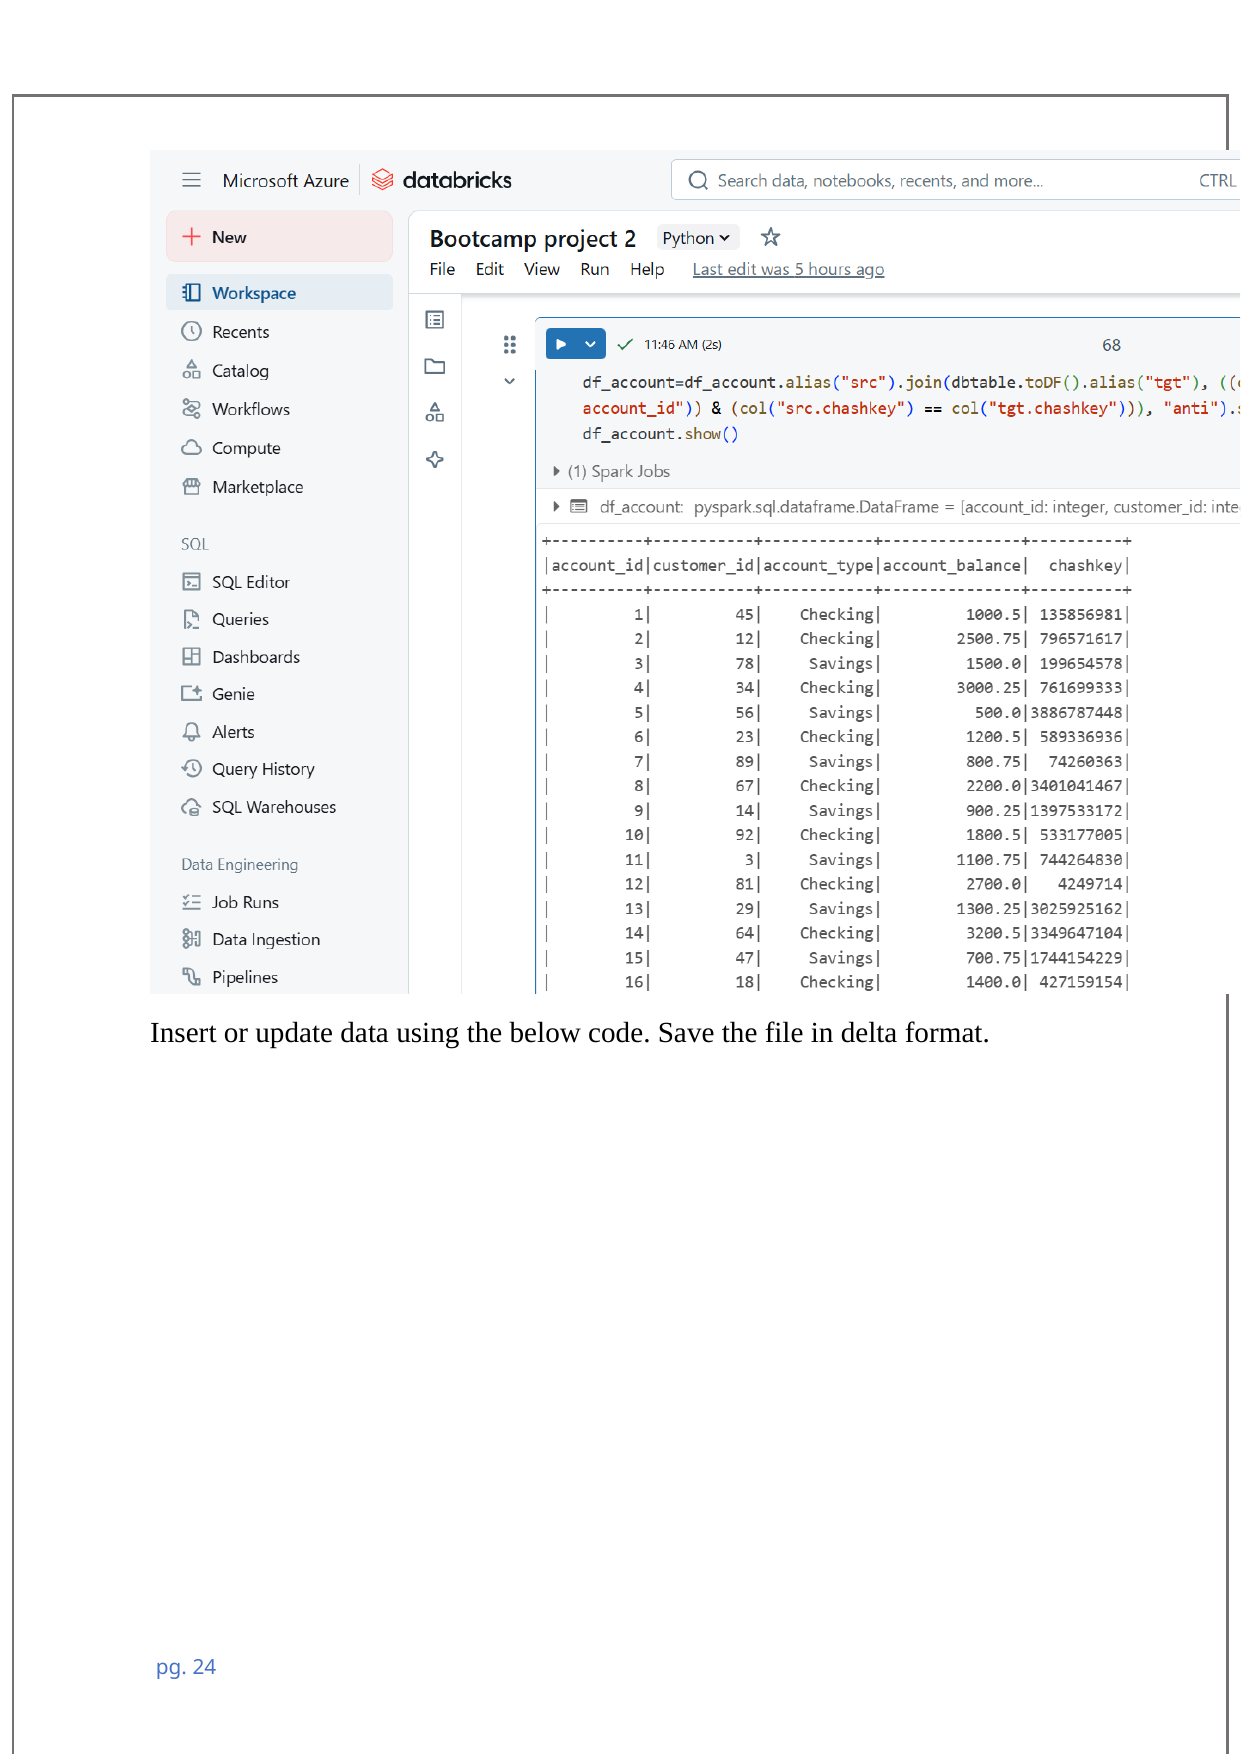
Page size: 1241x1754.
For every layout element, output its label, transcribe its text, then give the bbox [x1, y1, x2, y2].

picture [150, 150, 1241, 994]
text Insert or update data using the below code. Save the file in delta format. [150, 1015, 1090, 1048]
